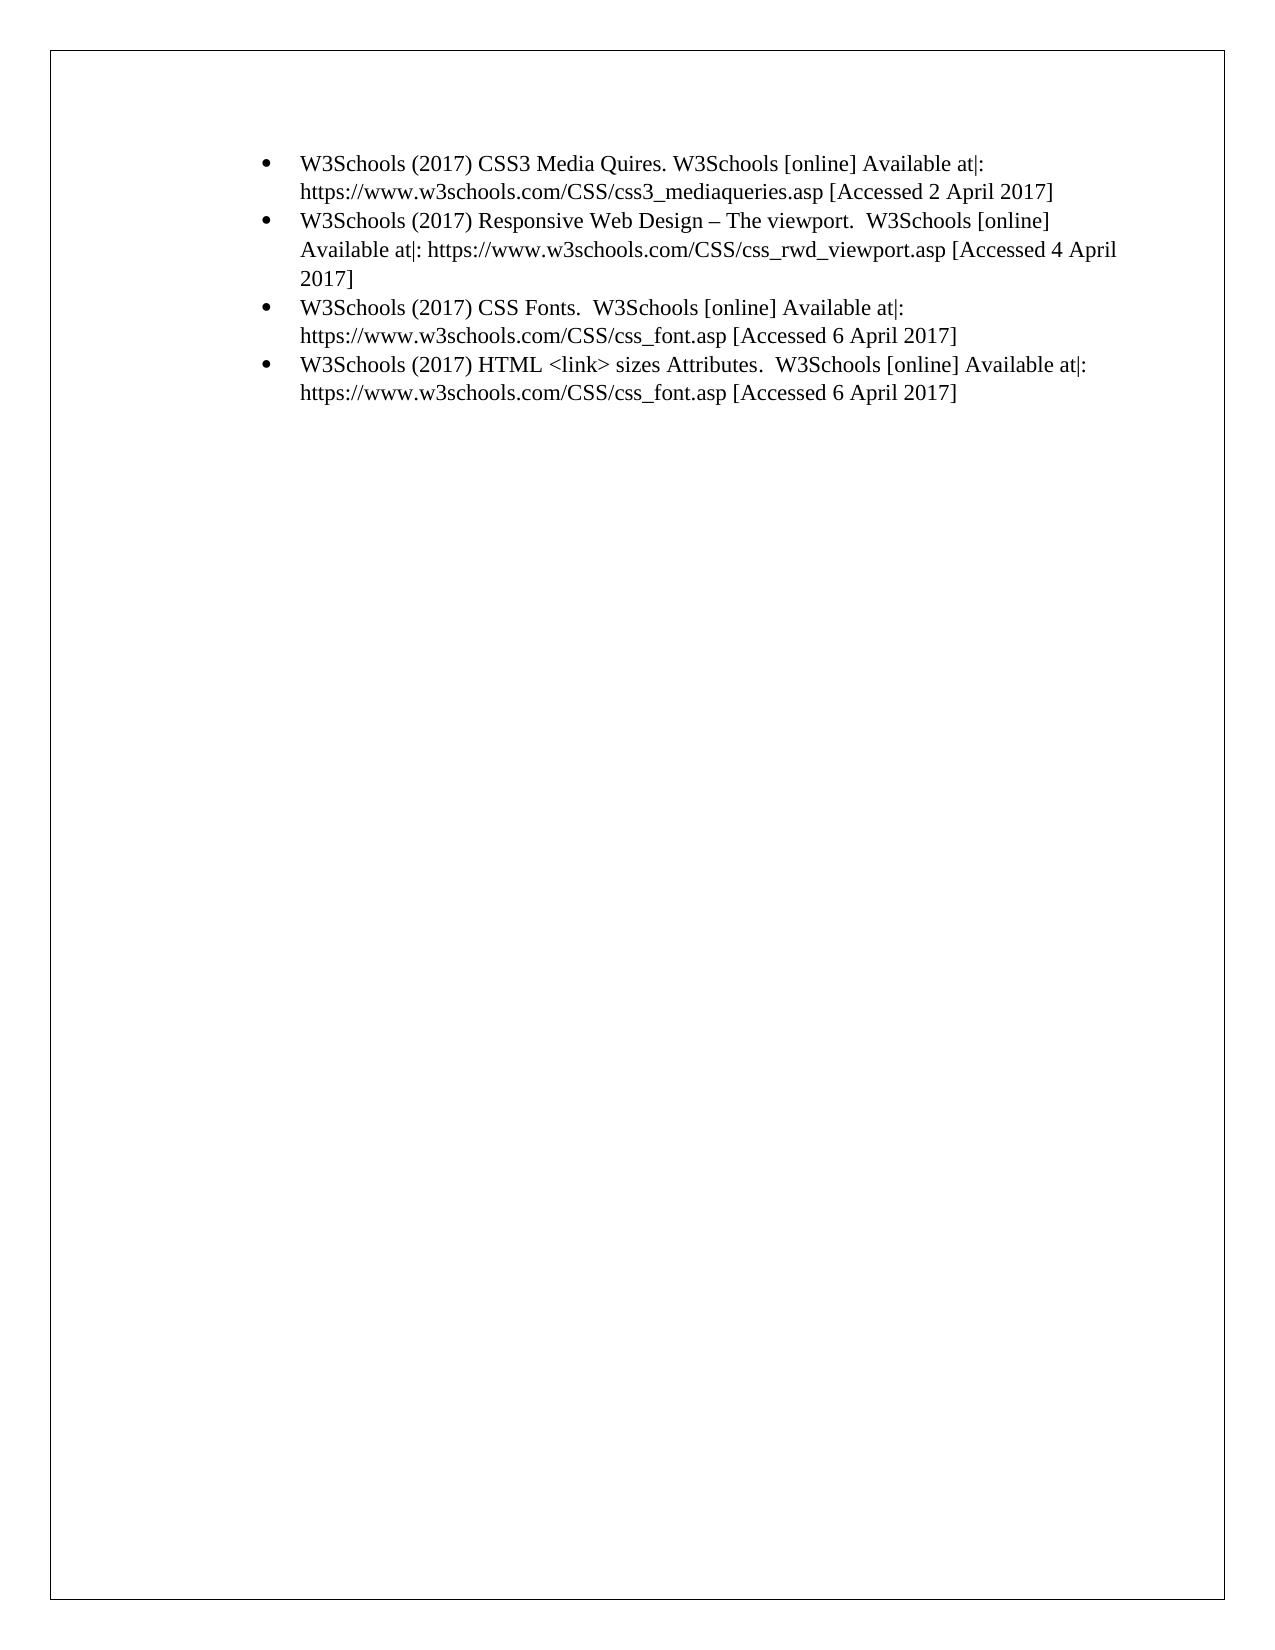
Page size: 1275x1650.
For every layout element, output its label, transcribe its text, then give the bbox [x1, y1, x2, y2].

list W3Schools (2017) HTML <link> sizes Attributes. W3Schools [online] Available at|: https://www.w3schools.com/CSS/css_font.asp [Accessed 6 April 2017] [262, 351, 1125, 406]
list W3Schools (2017) CSS3 Media Quires. W3Schools [online] Available at|: https://www.w3schools.com/CSS/css3_mediaqueries.asp [Accessed 2 April 2017] [262, 150, 1125, 205]
list W3Schools (2017) CSS Fonts. W3Schools [online] Available at|: https://www.w3schools.com/CSS/css_font.asp [Accessed 6 April 2017] [262, 294, 1125, 349]
list W3Schools (2017) Responsive Web Design – The viewport. W3Schools [online] Available at|: https://www.w3schools.com/CSS/css_rwd_viewport.asp [Accessed 4 April 2017] [262, 207, 1125, 292]
